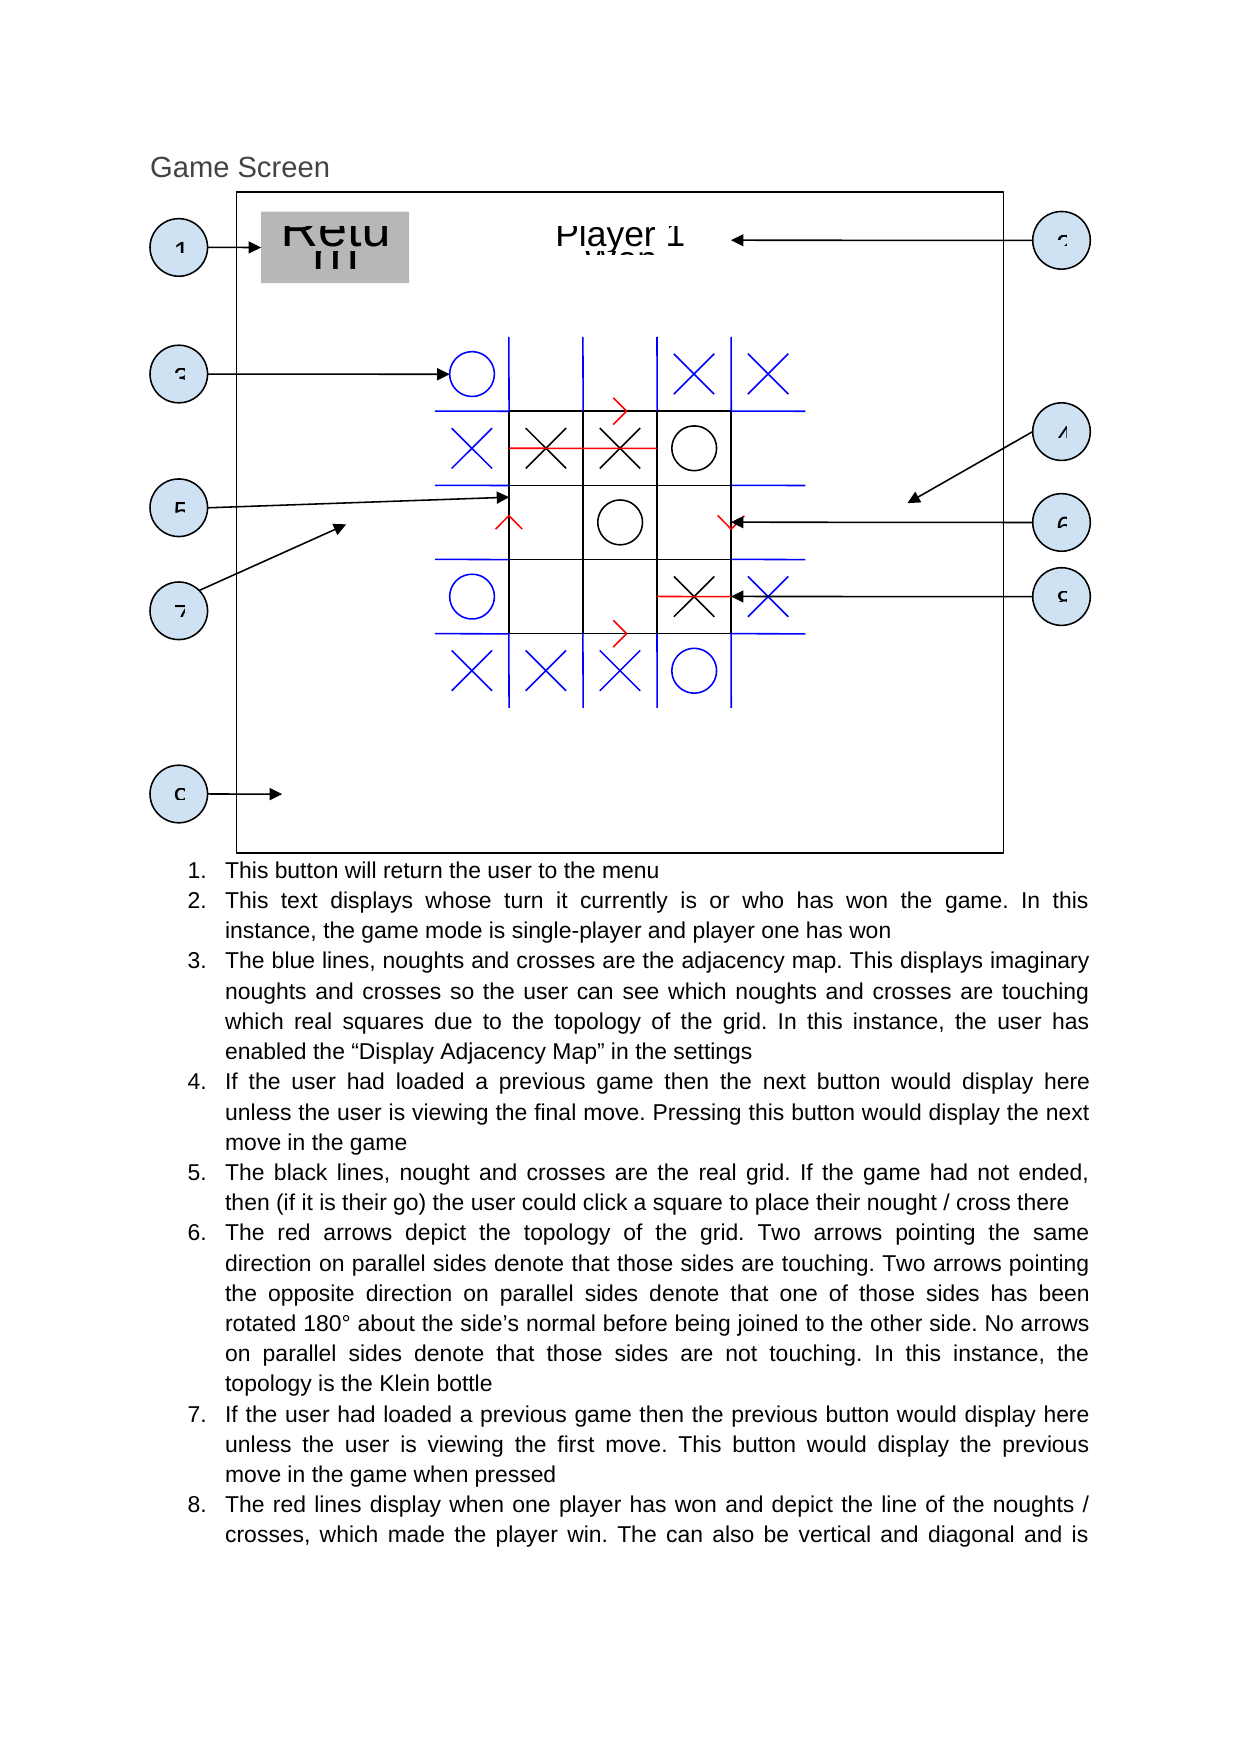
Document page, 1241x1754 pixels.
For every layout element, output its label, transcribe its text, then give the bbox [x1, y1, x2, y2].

list The black lines, nought and crosses are the real grid. If the game had not ended, then (if it is their go) the user could click a square to place their nought / cross there [187, 1159, 1090, 1216]
list The blue lines, noughts and crosses are the adjacency map. This displays imaginary noughts and crosses so the user can see which noughts and crosses are touching which real squares due to the topology of the grid. In this instance, the user has enabled the “Display Adjacency Map” in the settings [187, 947, 1090, 1064]
list The red arrows depict the topology of the grid. Two arrows pointing the same direction on parallel sides denote that those sides are touching. Two arrows pointing the opposite direction on parallel sides denote that one of those sides has been rotated 180° about the side’s normal before being joined to the other side. No arrows on parallel sides denote that those sides are not touching. In this instance, the topology is the Klein bottle [187, 1219, 1090, 1397]
list This text displays whose turn it currently is or who has won the game. In this instance, the game mode is single-player and player one has won [187, 887, 1090, 944]
list This button will return the user to the menu [187, 857, 1090, 883]
subtitle Game Screen [150, 150, 1090, 183]
list If the user had loaded a previous game then the previous button would display here unless the user is viewing the first move. This button would display the previous move in the game when pressed [187, 1401, 1090, 1487]
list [187, 1491, 1090, 1548]
list If the user had loaded a previous game then the next button would display here unless the user is viewing the final move. Pressing this button would display the next move in the game [187, 1068, 1090, 1155]
